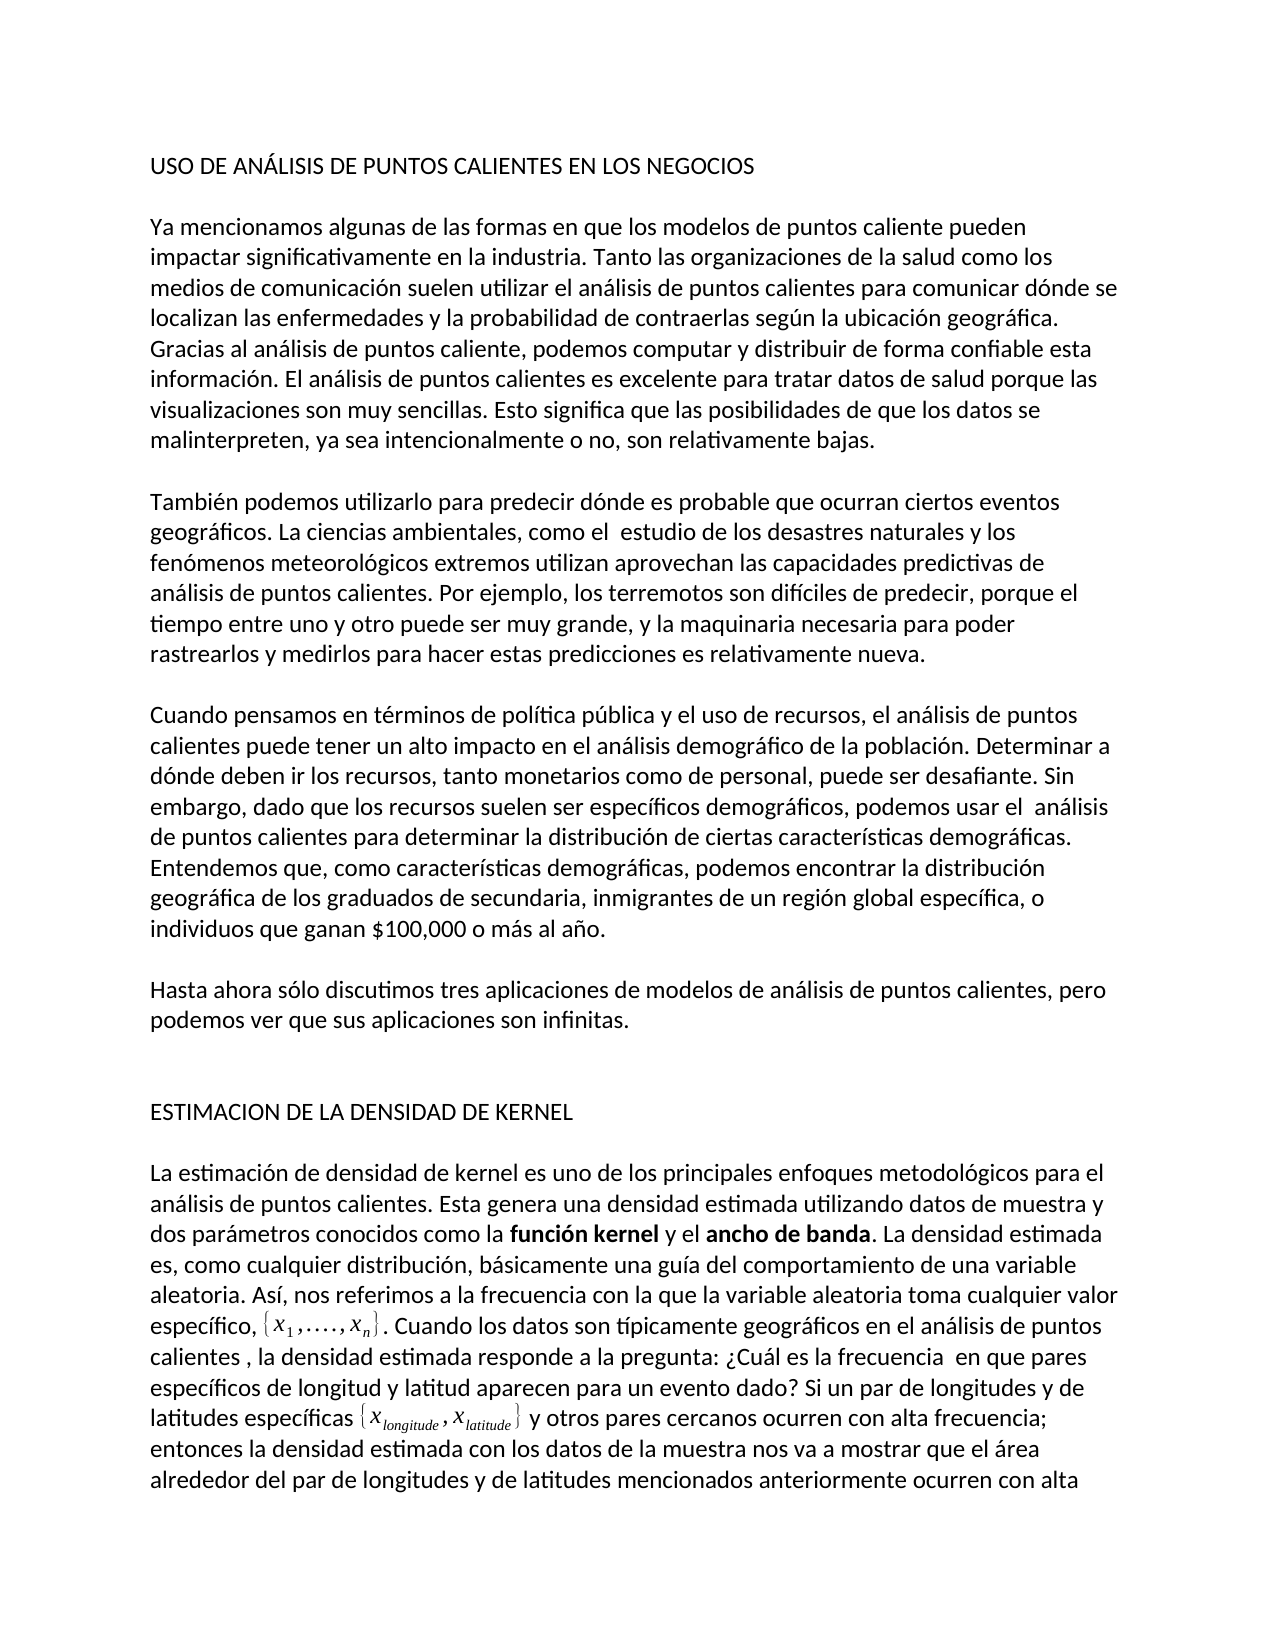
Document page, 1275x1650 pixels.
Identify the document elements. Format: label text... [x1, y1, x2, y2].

text Ya mencionamos algunas de las formas en que los modelos de puntos caliente pueden impactar significativamente en la industria. Tanto las organizaciones de la salud como los medios de comunicación suelen utilizar el análisis de puntos calientes para comunicar dónde se localizan las enfermedades y la probabilidad de contraerlas según la ubicación geográfica. Gracias al análisis de puntos caliente, podemos computar y distribuir de forma confiable esta información. El análisis de puntos calientes es excelente para tratar datos de salud porque las visualizaciones son muy sencillas. Esto significa que las posibilidades de que los datos se malinterpreten, ya sea intencionalmente o no, son relativamente bajas. [150, 211, 1125, 455]
text También podemos utilizarlo para predecir dónde es probable que ocurran ciertos eventos geográficos. La ciencias ambientales, como el estudio de los desastres naturales y los fenómenos meteorológicos extremos utilizan aprovechan las capacidades predictivas de [150, 486, 1125, 577]
text análisis de puntos calientes. Por ejemplo, los terremotos son difíciles de predecir, porque el tiempo entre uno y otro puede ser muy grande, y la maquinaria necesaria para poder rastrearlos y medirlos para hacer estas predicciones es relativamente nueva. [150, 577, 1125, 669]
text Cuando pensamos en términos de política pública y el uso de recursos, el análisis de puntos calientes puede tener un alto impacto en el análisis demográfico de la población. Determinar a dónde deben ir los recursos, tanto monetarios como de personal, puede ser desafiante. Sin embargo, dado que los recursos suelen ser específicos demográficos, podemos usar el análisis de puntos calientes para determinar la distribución de ciertas características demográficas. Entendemos que, como características demográficas, podemos encontrar la distribución geográfica de los graduados de secundaria, inmigrantes de un región global específica, o individuos que ganan $100,000 o más al año. [150, 699, 1125, 943]
text ESTIMACION DE LA DENSIDAD DE KERNEL [150, 1096, 1125, 1127]
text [150, 1157, 1125, 1494]
text USO DE ANÁLISIS DE PUNTOS CALIENTES EN LOS NEGOCIOS [150, 150, 1125, 181]
text Hasta ahora sólo discutimos tres aplicaciones de modelos de análisis de puntos calientes, pero podemos ver que sus aplicaciones son infinitas. [150, 974, 1125, 1035]
